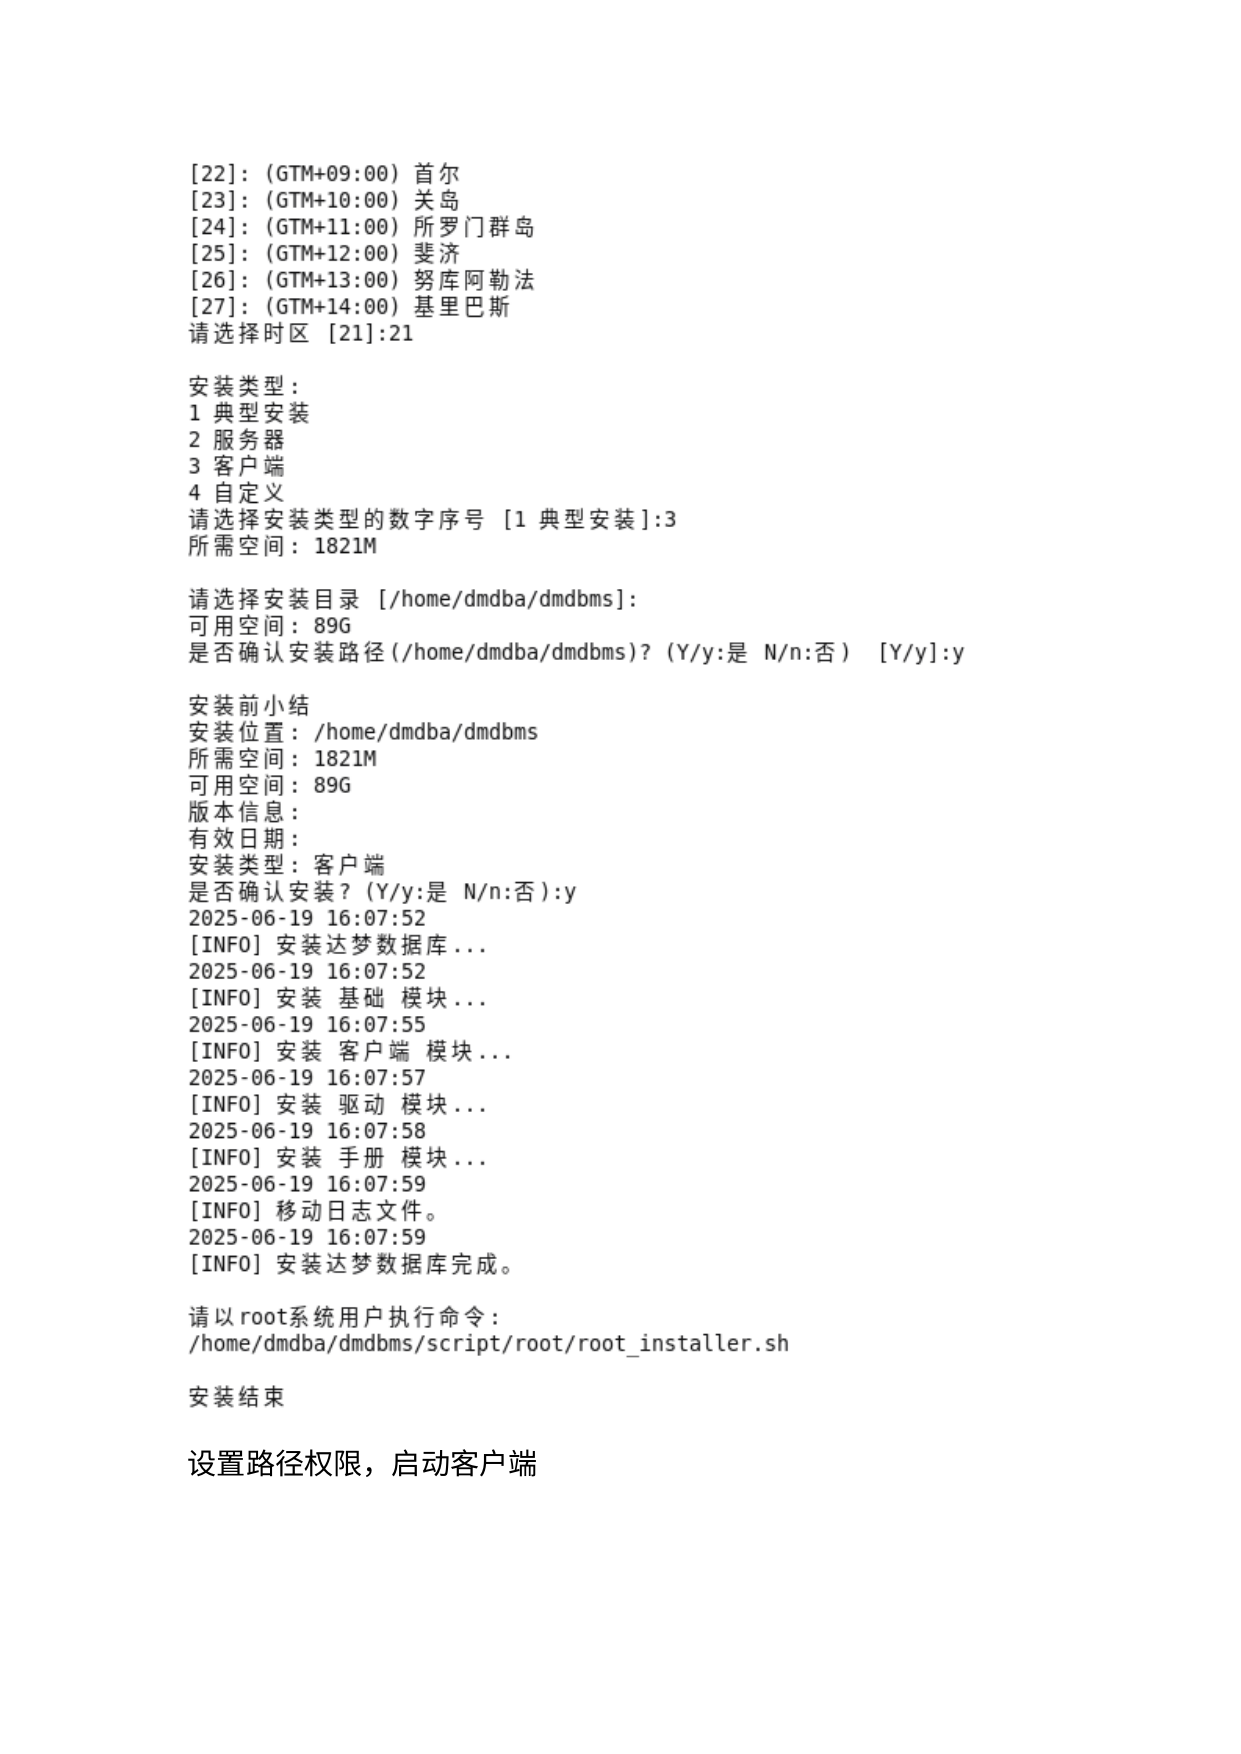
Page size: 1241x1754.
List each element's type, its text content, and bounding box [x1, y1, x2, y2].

picture [187, 161, 979, 1417]
text 设置路径权限，启动客户端 [187, 1429, 1053, 1494]
